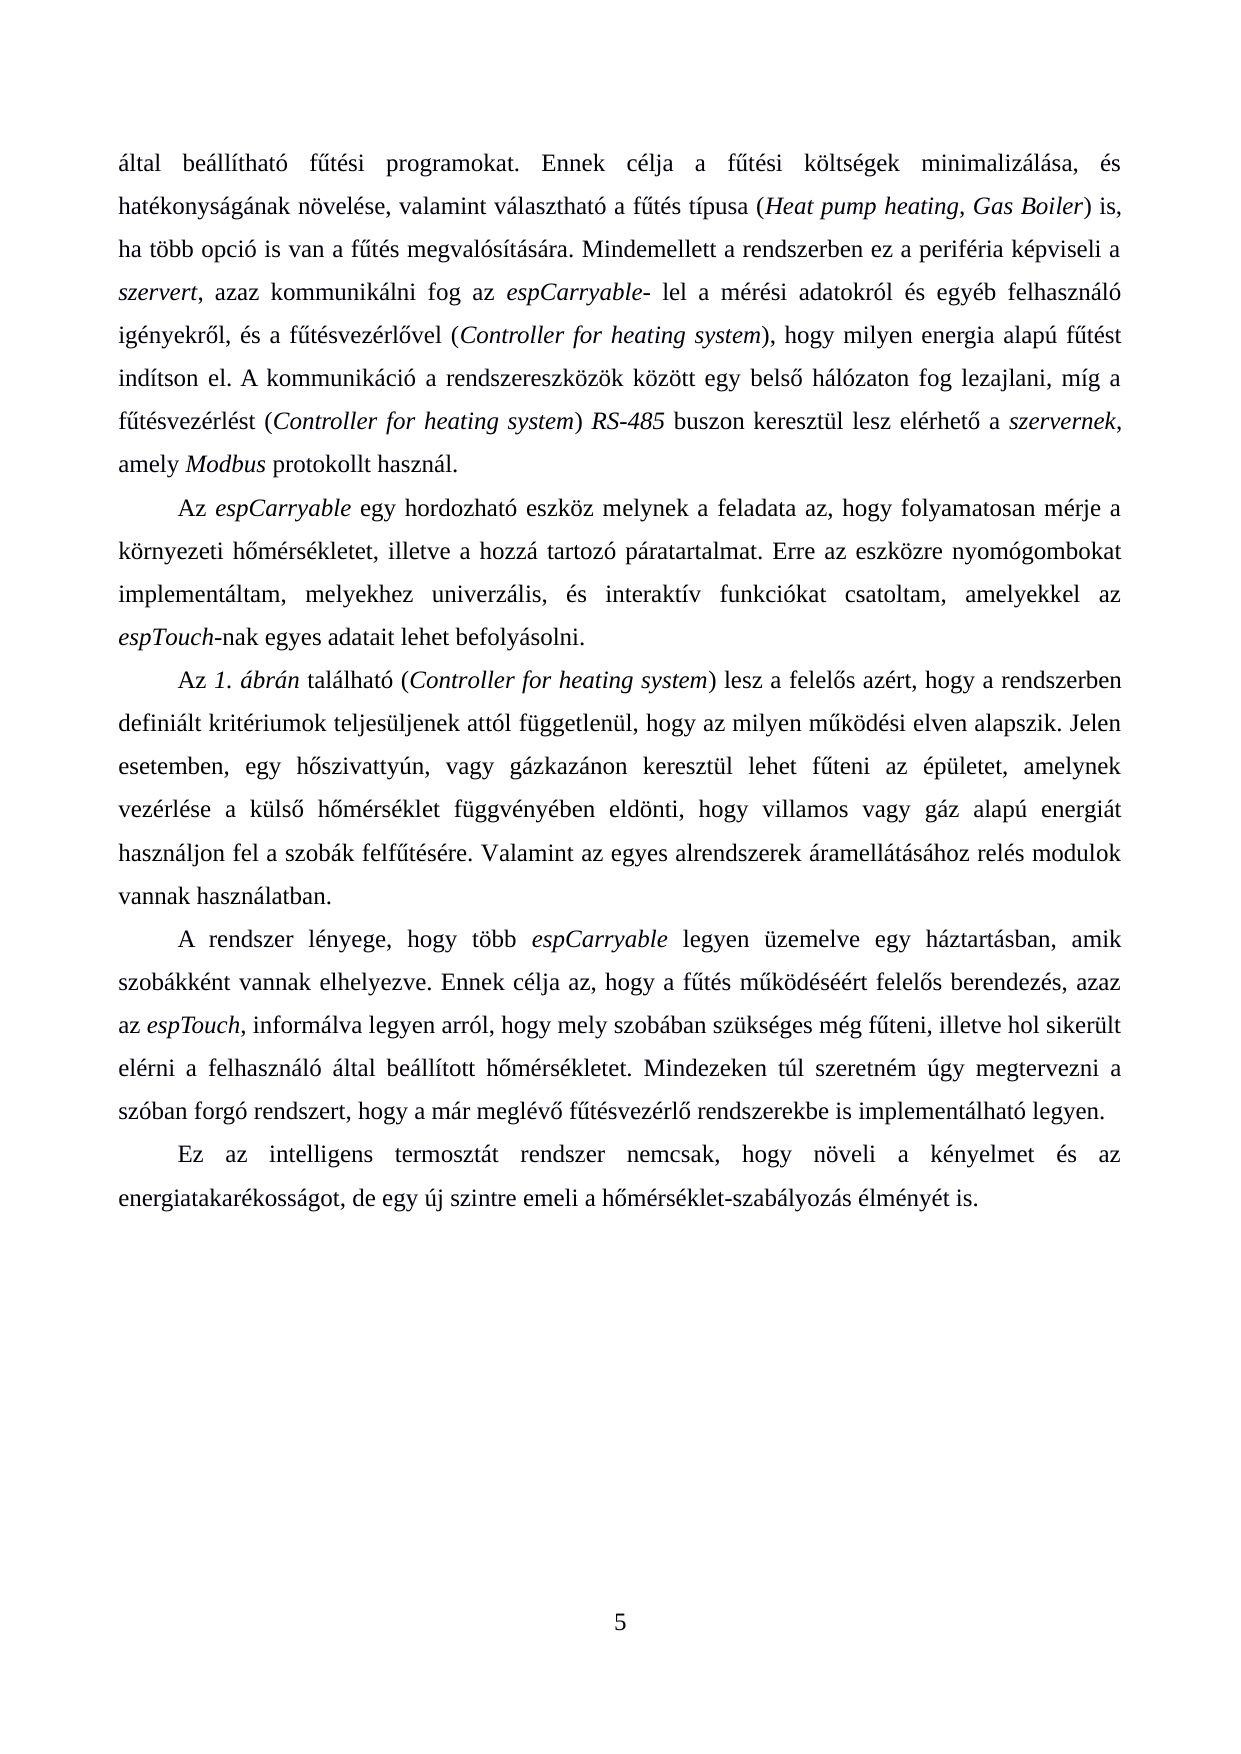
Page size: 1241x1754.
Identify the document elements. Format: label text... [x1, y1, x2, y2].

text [118, 148, 1122, 478]
text Ez az intelligens termosztát rendszer nemcsak, hogy növeli a kényelmet és az energiatakarékosságot, de egy új szintre emeli a hőmérséklet-szabályozás élményét is. [118, 1139, 1122, 1211]
text Az 1. ábrán található (Controller for heating system) lesz a felelős azért, hogy a rendszerben definiált kritériumok teljesüljenek attól függetlenül, hogy az milyen működési elven alapszik. Jelen esetemben, egy hőszivattyún, vagy gázkazánon keresztül lehet fűteni az épületet, amelynek vezérlése a külső hőmérséklet függvényében eldönti, hogy villamos vagy gáz alapú energiát használjon fel a szobák felfűtésére. Valamint az egyes alrendszerek áramellátásához relés modulok vannak használatban. [118, 665, 1122, 909]
text Az espCarryable egy hordozható eszköz melynek a feladata az, hogy folyamatosan mérje a környezeti hőmérsékletet, illetve a hozzá tartozó páratartalmat. Erre az eszközre nyomógombokat implementáltam, melyekhez univerzális, és interaktív funkciókat csatoltam, amelyekkel az espTouch-nak egyes adatait lehet befolyásolni. [118, 493, 1122, 651]
text A rendszer lényege, hogy több espCarryable legyen üzemelve egy háztartásban, amik szobákként vannak elhelyezve. Ennek célja az, hogy a fűtés működéséért felelős berendezés, azaz az espTouch, informálva legyen arról, hogy mely szobában szükséges még fűteni, illetve hol sikerült elérni a felhasználó által beállított hőmérsékletet. Mindezeken túl szeretném úgy megtervezni a szóban forgó rendszert, hogy a már meglévő fűtésvezérlő rendszerekbe is implementálható legyen. [118, 924, 1122, 1125]
